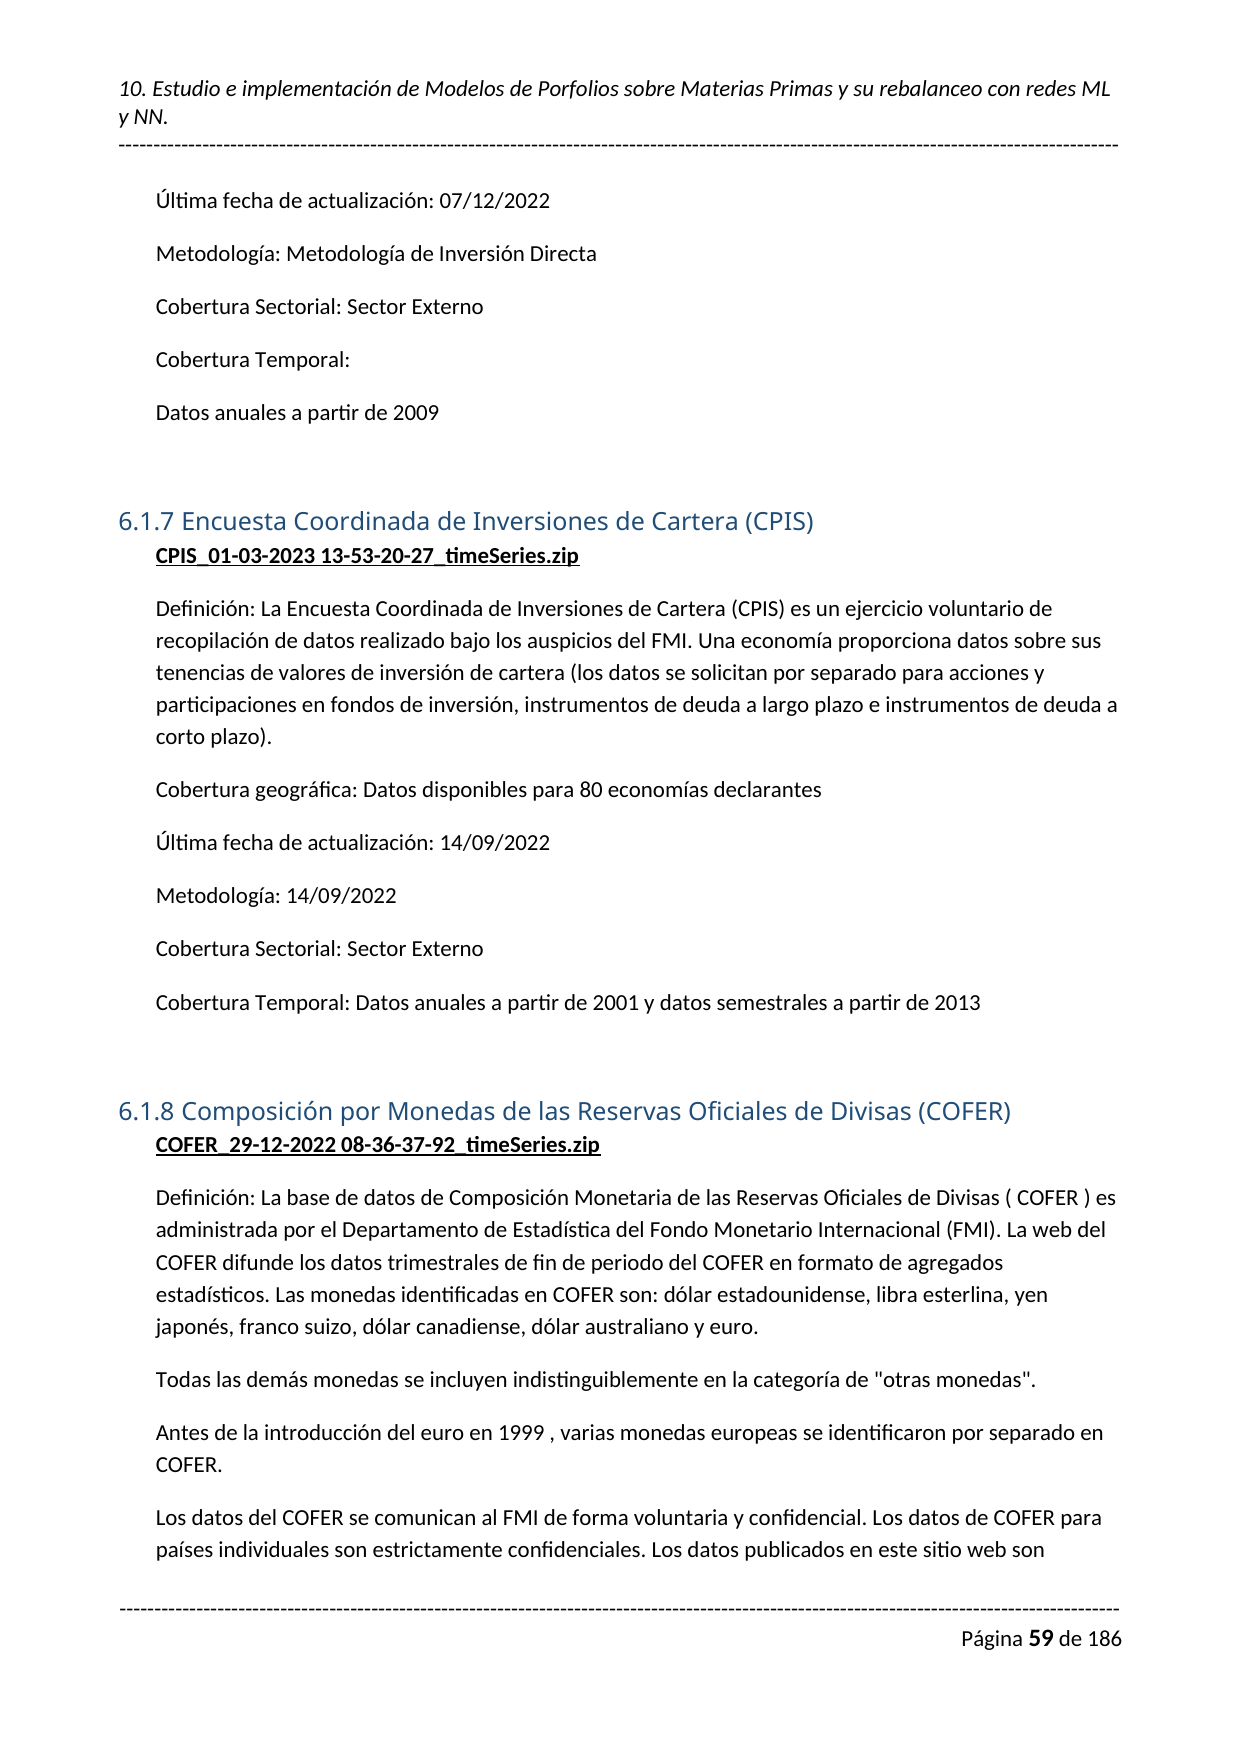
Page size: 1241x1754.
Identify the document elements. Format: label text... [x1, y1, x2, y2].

text Definición: La base de datos de Composición Monetaria de las Reservas Oficiales de Divisas ( COFER ) es administrada por el Departamento de Estadística del Fondo Monetario Internacional (FMI). La web del COFER difunde los datos trimestrales de fin de periodo del COFER en formato de agregados estadísticos. Las monedas identificadas en COFER son: dólar estadounidense, libra esterlina, yen japonés, franco suizo, dólar canadiense, dólar australiano y euro. [156, 1183, 1122, 1340]
text COFER_29-12-2022 08-36-37-92_timeSeries.zip [156, 1130, 1122, 1158]
text Todas las demás monedas se incluyen indistinguiblemente en la categoría de "otras monedas". [156, 1365, 1122, 1393]
subtitle 6.1.7 Encuesta Coordinada de Inversiones de Cartera (CPIS) [118, 504, 1122, 538]
subtitle 6.1.8 Composición por Monedas de las Reservas Oficiales de Divisas (COFER) [118, 1094, 1122, 1128]
text Última fecha de actualización: 07/12/2022 [156, 186, 1122, 214]
text Cobertura Sectorial: Sector Externo [156, 292, 1122, 320]
text CPIS_01-03-2023 13-53-20-27_timeSeries.zip [156, 541, 1122, 569]
text Definición: La Encuesta Coordinada de Inversiones de Cartera (CPIS) es un ejercicio voluntario de recopilación de datos realizado bajo los auspicios del FMI. Una economía proporciona datos sobre sus tenencias de valores de inversión de cartera (los datos se solicitan por separado para acciones y participaciones en fondos de inversión, instrumentos de deuda a largo plazo e instrumentos de deuda a corto plazo). [156, 594, 1122, 751]
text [156, 1503, 1122, 1564]
text Datos anuales a partir de 2009 [156, 398, 1122, 426]
text Metodología: 14/09/2022 [156, 882, 1122, 909]
text Cobertura Temporal: [156, 345, 1122, 373]
text Cobertura Sectorial: Sector Externo [156, 934, 1122, 963]
text Antes de la introducción del euro en 1999 , varias monedas europeas se identificaron por separado en COFER. [156, 1418, 1122, 1478]
text Metodología: Metodología de Inversión Directa [156, 239, 1122, 267]
text Cobertura geográfica: Datos disponibles para 80 economías declarantes [156, 776, 1122, 803]
text Última fecha de actualización: 14/09/2022 [156, 828, 1122, 857]
text Cobertura Temporal: Datos anuales a partir de 2001 y datos semestrales a partir de 2013 [156, 988, 1122, 1016]
